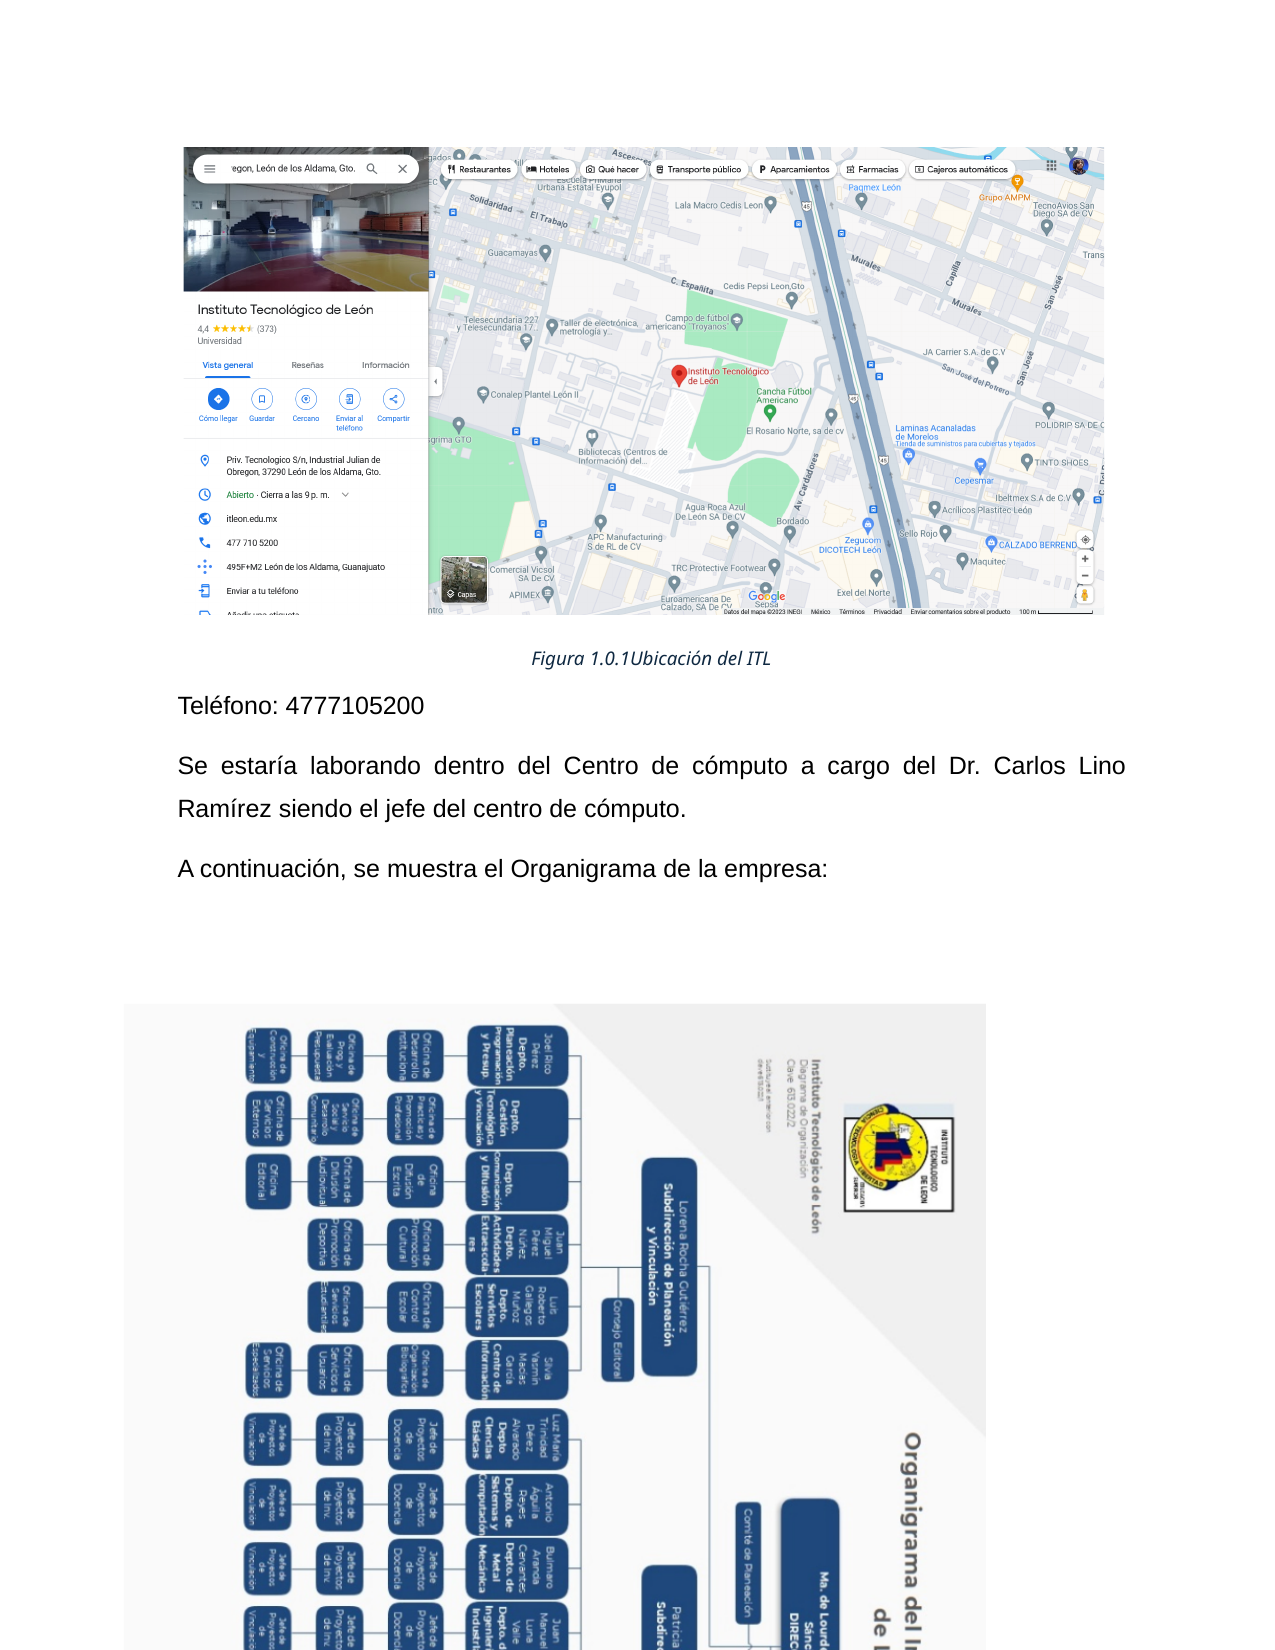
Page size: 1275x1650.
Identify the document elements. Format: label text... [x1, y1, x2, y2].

text Figura 1.0.1Ubicación del ITL [177, 645, 1127, 670]
text Teléfono: 4777105200 [177, 691, 1127, 720]
text Se estaría laborando dentro del Centro de cómputo a cargo del Dr. Carlos Lino Ramírez siendo el jefe del centro de cómputo. [177, 751, 1127, 823]
picture [125, 1005, 986, 1650]
text A continuación, se muestra el Organigrama de la empresa: [177, 854, 1127, 883]
picture [183, 147, 1105, 615]
